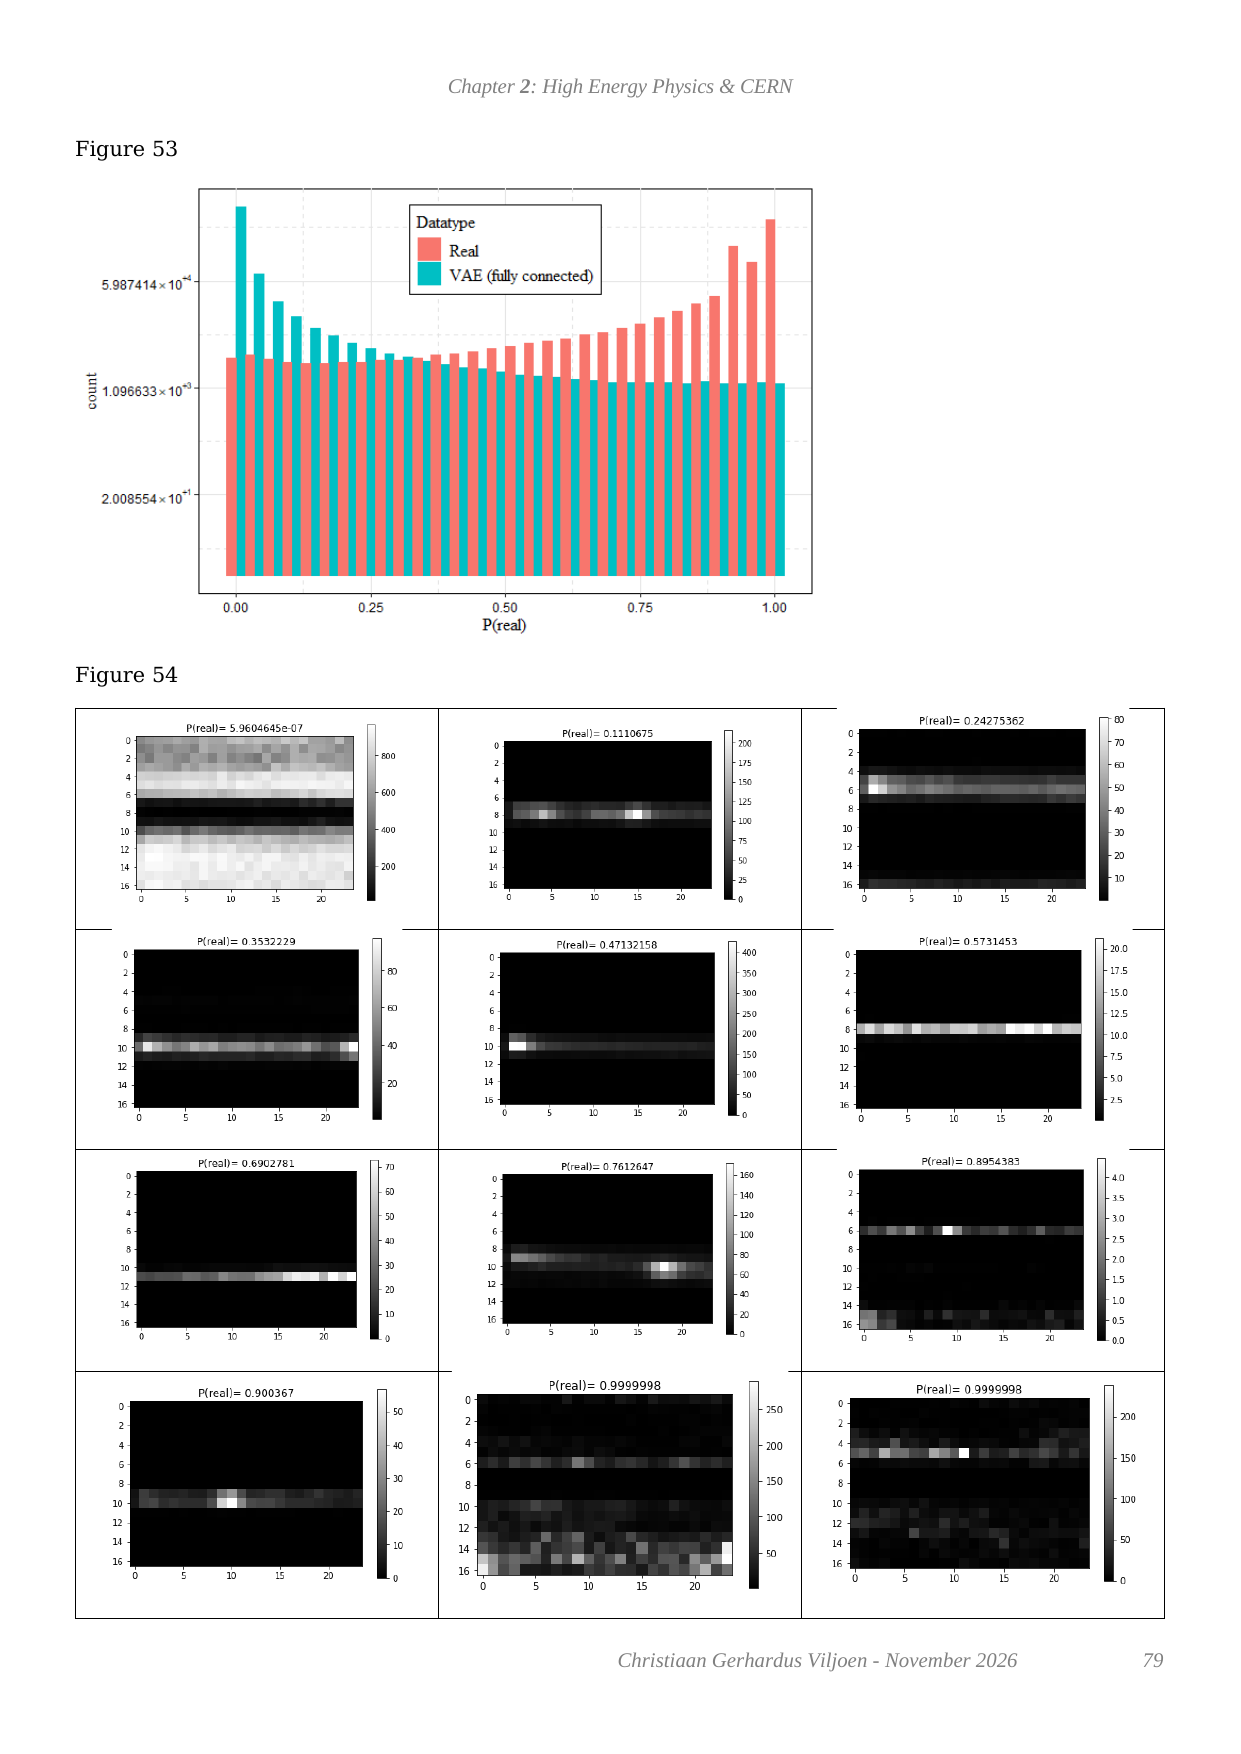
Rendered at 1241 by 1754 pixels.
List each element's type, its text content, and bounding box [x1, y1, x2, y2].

picture [836, 708, 1130, 909]
picture [451, 1371, 789, 1598]
picture [825, 1377, 1142, 1592]
picture [478, 933, 762, 1125]
table_cell [76, 1150, 438, 1371]
table_cell [802, 1150, 1164, 1371]
table_cell [802, 930, 1164, 1149]
table_cell [439, 1150, 801, 1371]
picture [836, 1149, 1130, 1351]
table_cell [76, 1372, 438, 1617]
picture [483, 722, 757, 909]
table_cell [439, 930, 801, 1149]
picture [114, 716, 400, 909]
table_cell [439, 1372, 801, 1617]
picture [75, 181, 820, 641]
picture [106, 1380, 409, 1589]
picture [114, 1151, 400, 1349]
picture [111, 929, 403, 1128]
picture [833, 929, 1133, 1129]
table_cell [76, 930, 438, 1149]
picture [481, 1156, 759, 1344]
table_header [76, 709, 438, 928]
table_header [802, 709, 1164, 928]
table_cell [802, 1372, 1164, 1617]
table_header [439, 709, 801, 928]
text Figure 53 [75, 135, 1165, 160]
